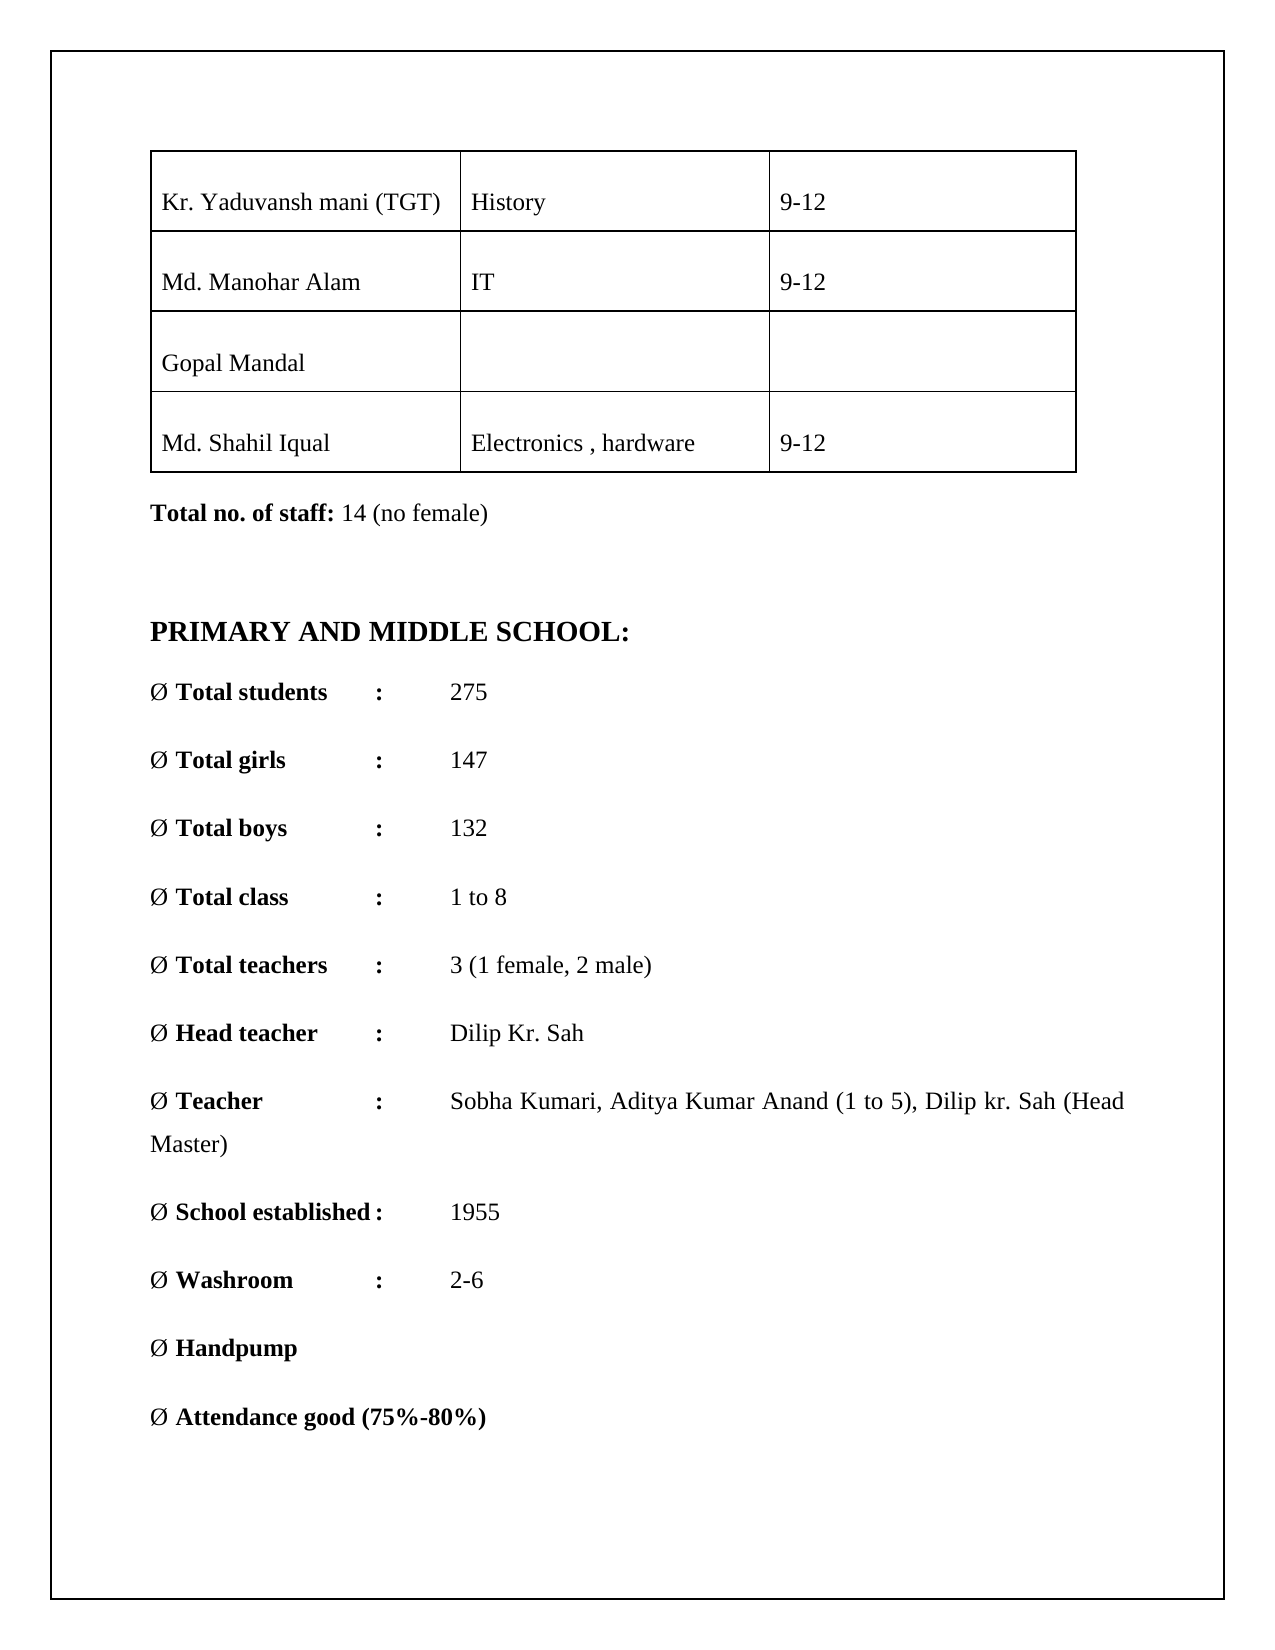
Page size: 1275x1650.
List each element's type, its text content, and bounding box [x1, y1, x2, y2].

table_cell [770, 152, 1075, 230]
text Ø Total class : 1 to 8 [150, 882, 1125, 910]
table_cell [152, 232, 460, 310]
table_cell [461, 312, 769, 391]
text Ø Total boys : 132 [150, 813, 1125, 842]
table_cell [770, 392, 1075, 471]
text Ø Head teacher : Dilip Kr. Sah [150, 1018, 1125, 1047]
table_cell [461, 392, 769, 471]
text Total no. of staff: 14 (no female) [150, 498, 1125, 526]
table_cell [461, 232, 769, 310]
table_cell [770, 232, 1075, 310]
text Ø Total girls : 147 [150, 745, 1125, 774]
text Ø Washroom : 2-6 [150, 1265, 1125, 1294]
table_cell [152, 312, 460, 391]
text Ø School established : 1955 [150, 1197, 1125, 1226]
text Ø Attendance good (75%-80%) [150, 1402, 1125, 1430]
text Ø Total teachers : 3 (1 female, 2 male) [150, 950, 1125, 978]
text Ø Total students : 275 [150, 677, 1125, 706]
text Ø Teacher : Sobha Kumari, Aditya Kumar Anand (1 to 5), Dilip kr. Sah (Head Master) [150, 1086, 1125, 1158]
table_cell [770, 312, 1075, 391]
text Ø Handpump [150, 1333, 1125, 1362]
text PRIMARY AND MIDDLE SCHOOL: [150, 614, 1125, 647]
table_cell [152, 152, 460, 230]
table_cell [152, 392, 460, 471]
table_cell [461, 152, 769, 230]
